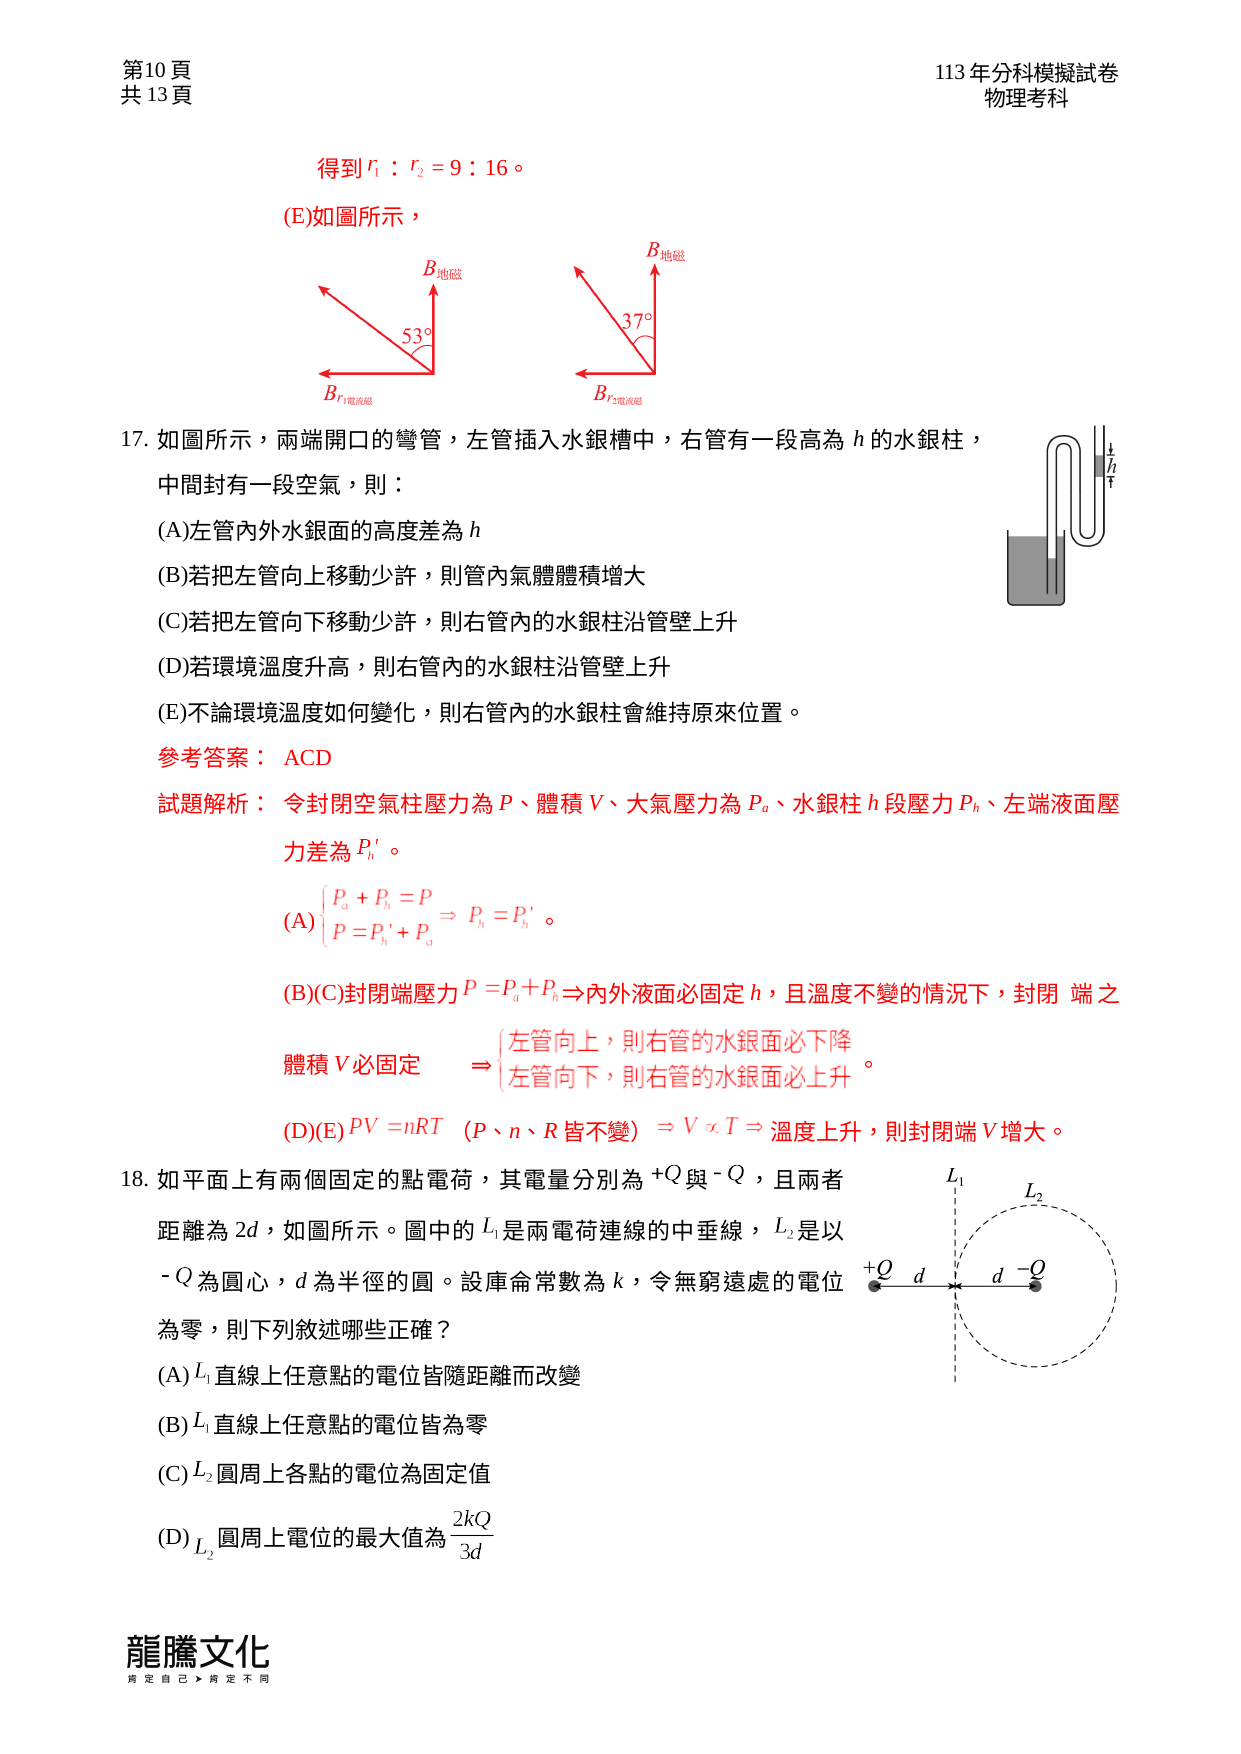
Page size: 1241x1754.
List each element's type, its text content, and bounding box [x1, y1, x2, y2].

text 參考答案： ACD [158, 740, 1120, 773]
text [158, 147, 1120, 412]
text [120, 1160, 1120, 1570]
picture [118, 1632, 274, 1687]
text 17. 如圖所示，兩端開口的彎管，左管插入水銀槽中，右管有一段高為h的水銀柱，中間封有一段空氣，則： (A)左管內外水銀面的高度差為h (B)若把左管向上移動少許，則管內氣體體積增大 (C)若把左管向下移動少許，則右管內的水銀柱沿管壁上升 (D)若環境溫度升高，則右管內的水銀柱沿管壁上升 (E)不論環境溫度如何變化，則右管內的水銀柱會維持原來位置。 [120, 421, 1120, 728]
text 試題解析： 令封閉空氣柱壓力為P、體積V、大氣壓力為Pa、水銀柱h段壓力Ph、左端液面壓力差為。 (A)。 (B)(C)封閉端壓力⇒內外液面必固定h，且溫度不變的情況下，封閉 端之體積V必固定 ⇒。 (D)(E)（P、n、R皆不變）溫度上升，則封閉端V增大。 [158, 786, 1120, 1147]
picture [317, 242, 686, 407]
picture [863, 1168, 1119, 1387]
